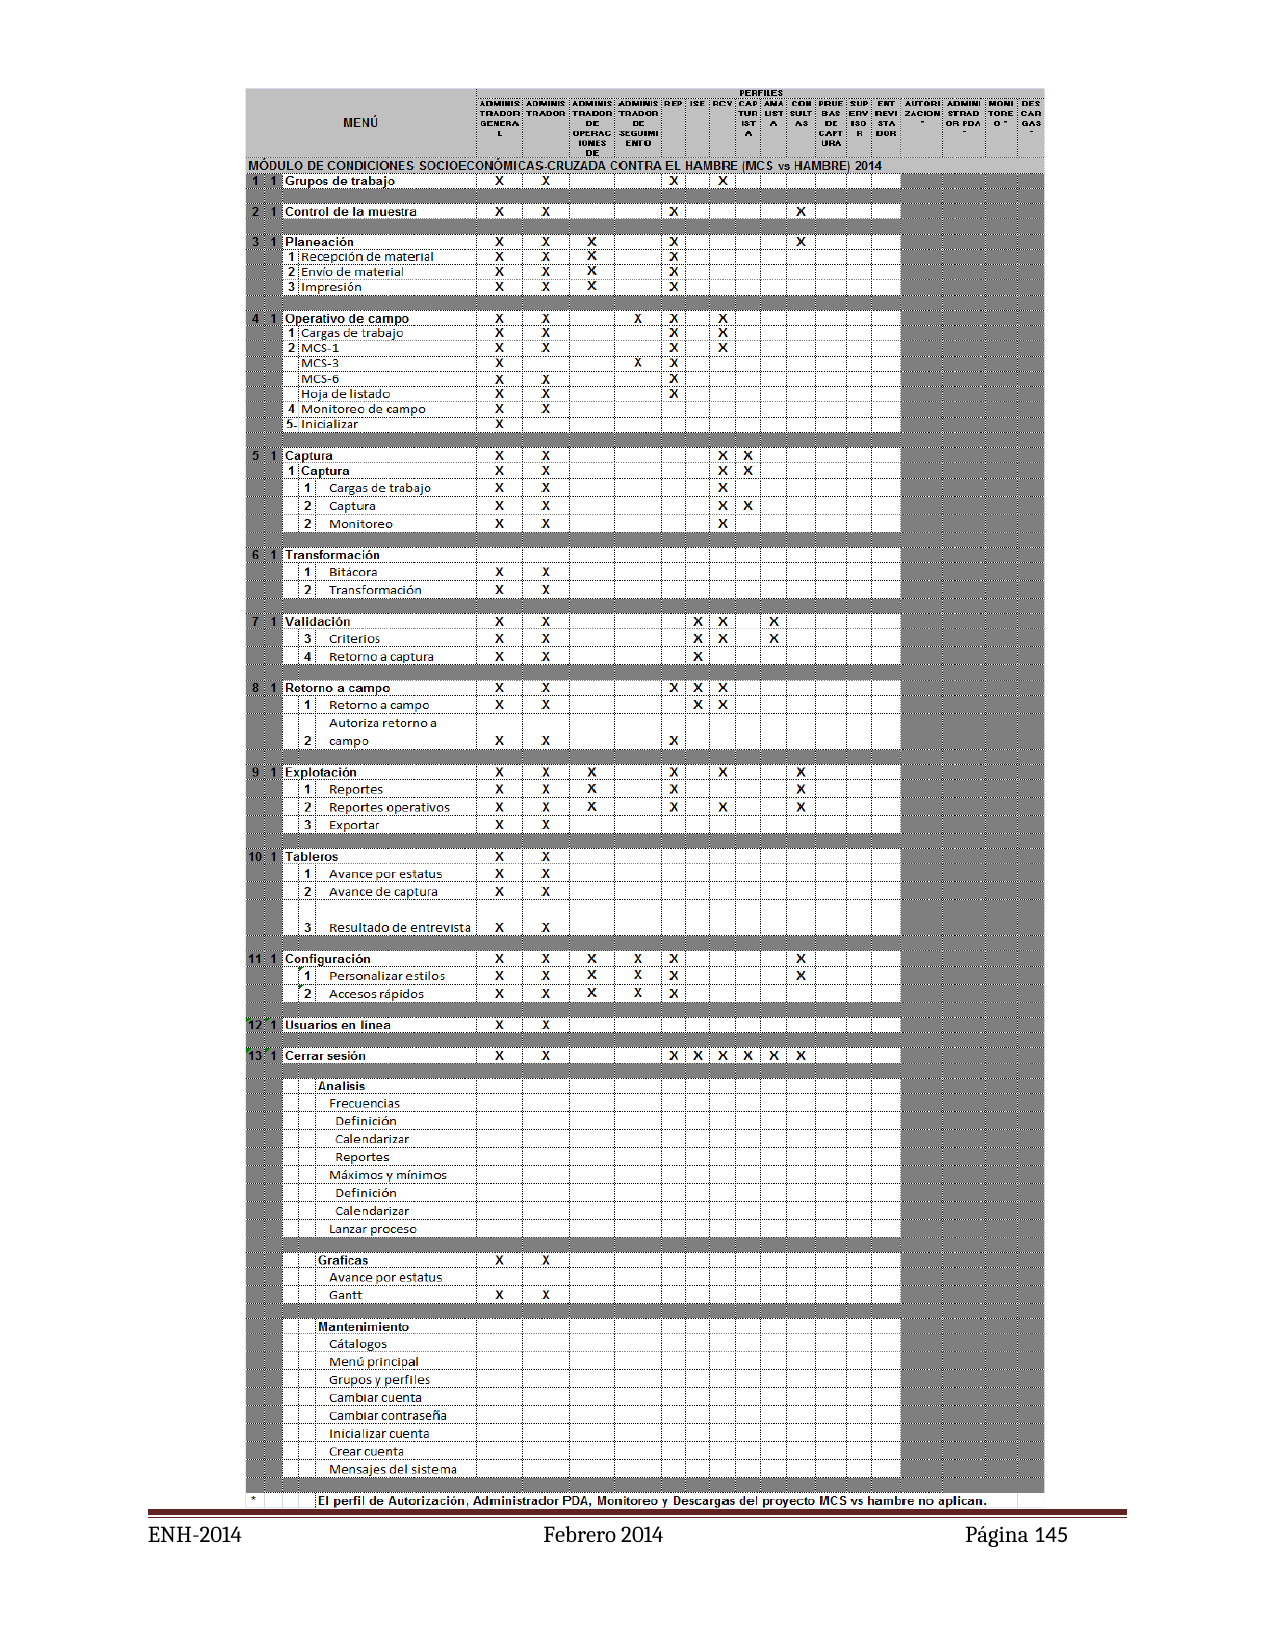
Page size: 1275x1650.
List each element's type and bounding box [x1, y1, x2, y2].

picture [245, 88, 1045, 1508]
